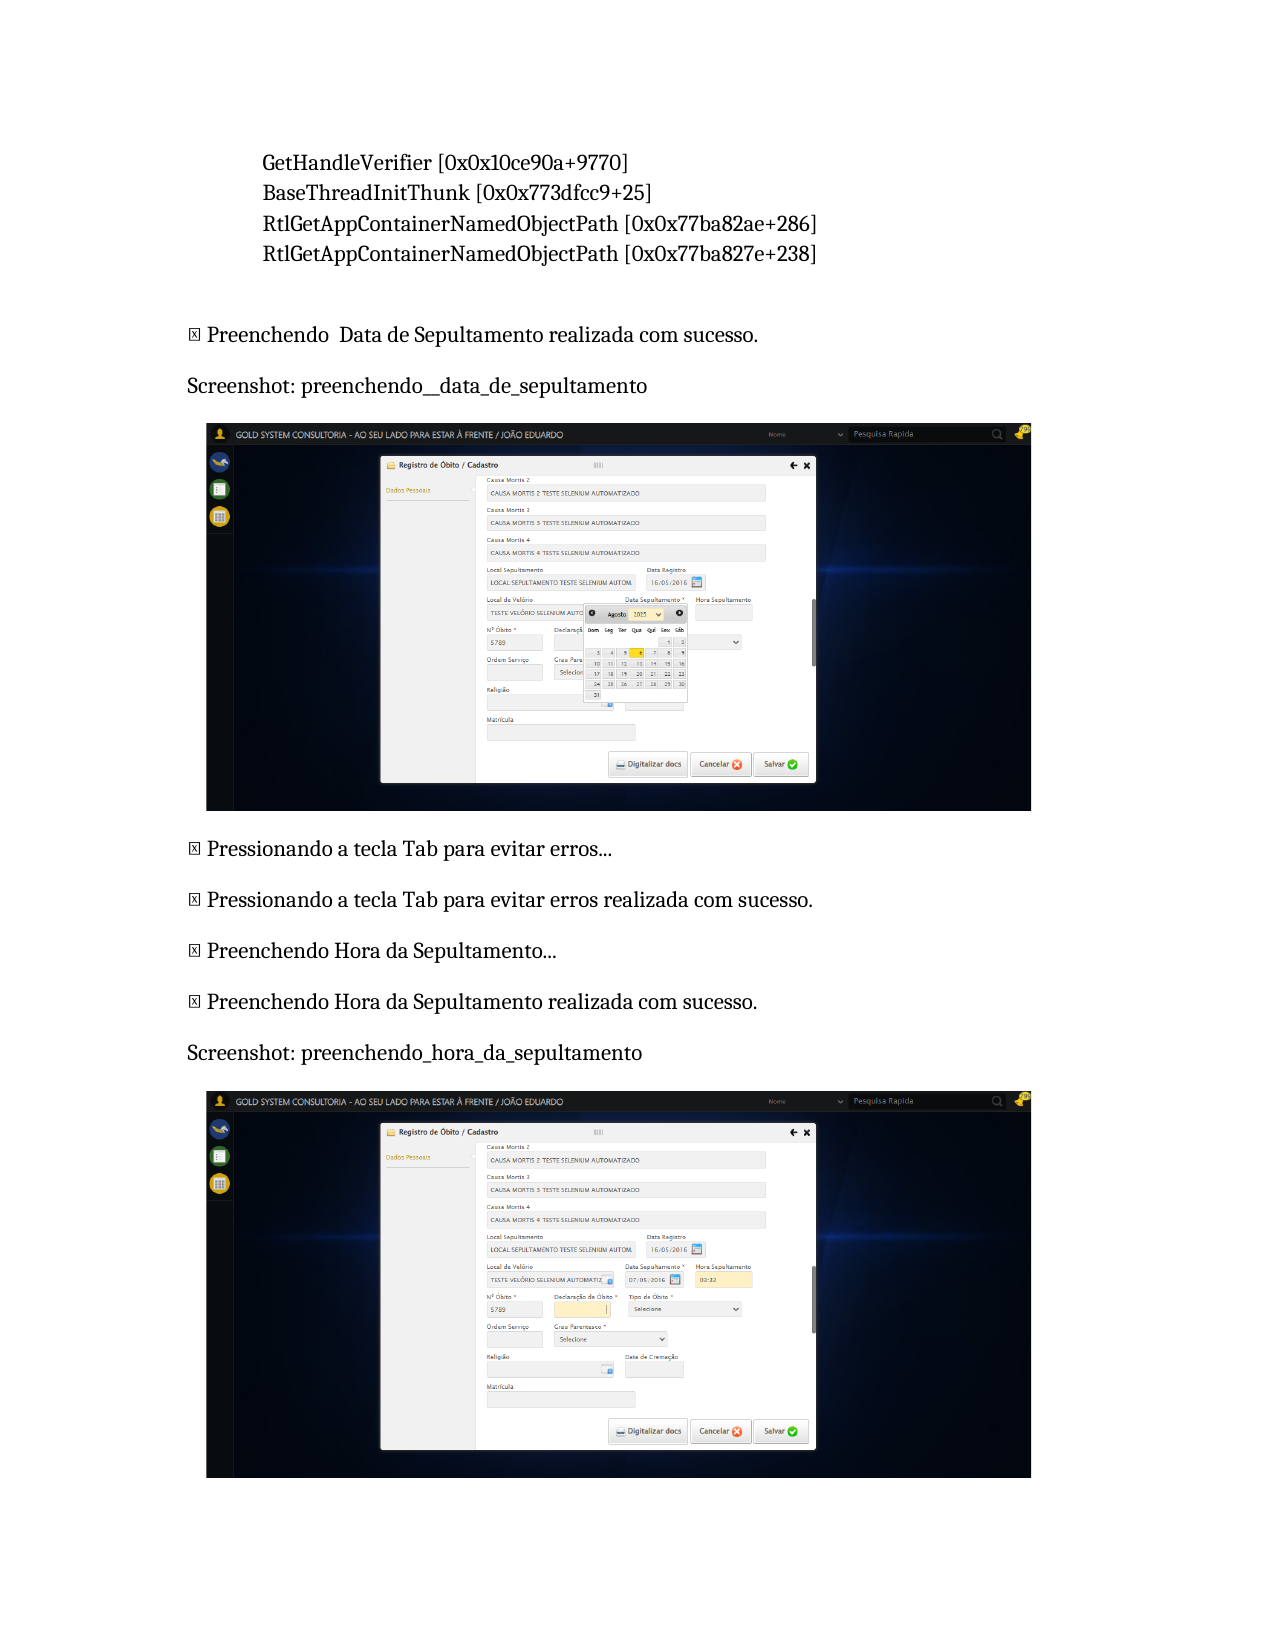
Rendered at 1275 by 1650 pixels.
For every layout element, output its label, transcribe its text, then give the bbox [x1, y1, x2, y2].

text 🔄 Preenchendo Hora da Sepultamento... [187, 938, 1087, 964]
picture [206, 423, 1032, 811]
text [187, 150, 1087, 297]
text 🔄 Pressionando a tecla Tab para evitar erros... [187, 836, 1087, 862]
picture [206, 1091, 1032, 1478]
text Screenshot: preenchendo_hora_da_sepultamento [187, 1040, 1087, 1066]
text ✅ Preenchendo Hora da Sepultamento realizada com sucesso. [187, 989, 1087, 1015]
text Screenshot: preenchendo__data_de_sepultamento [187, 373, 1087, 399]
text ✅ Pressionando a tecla Tab para evitar erros realizada com sucesso. [187, 887, 1087, 913]
text ✅ Preenchendo Data de Sepultamento realizada com sucesso. [187, 322, 1087, 348]
